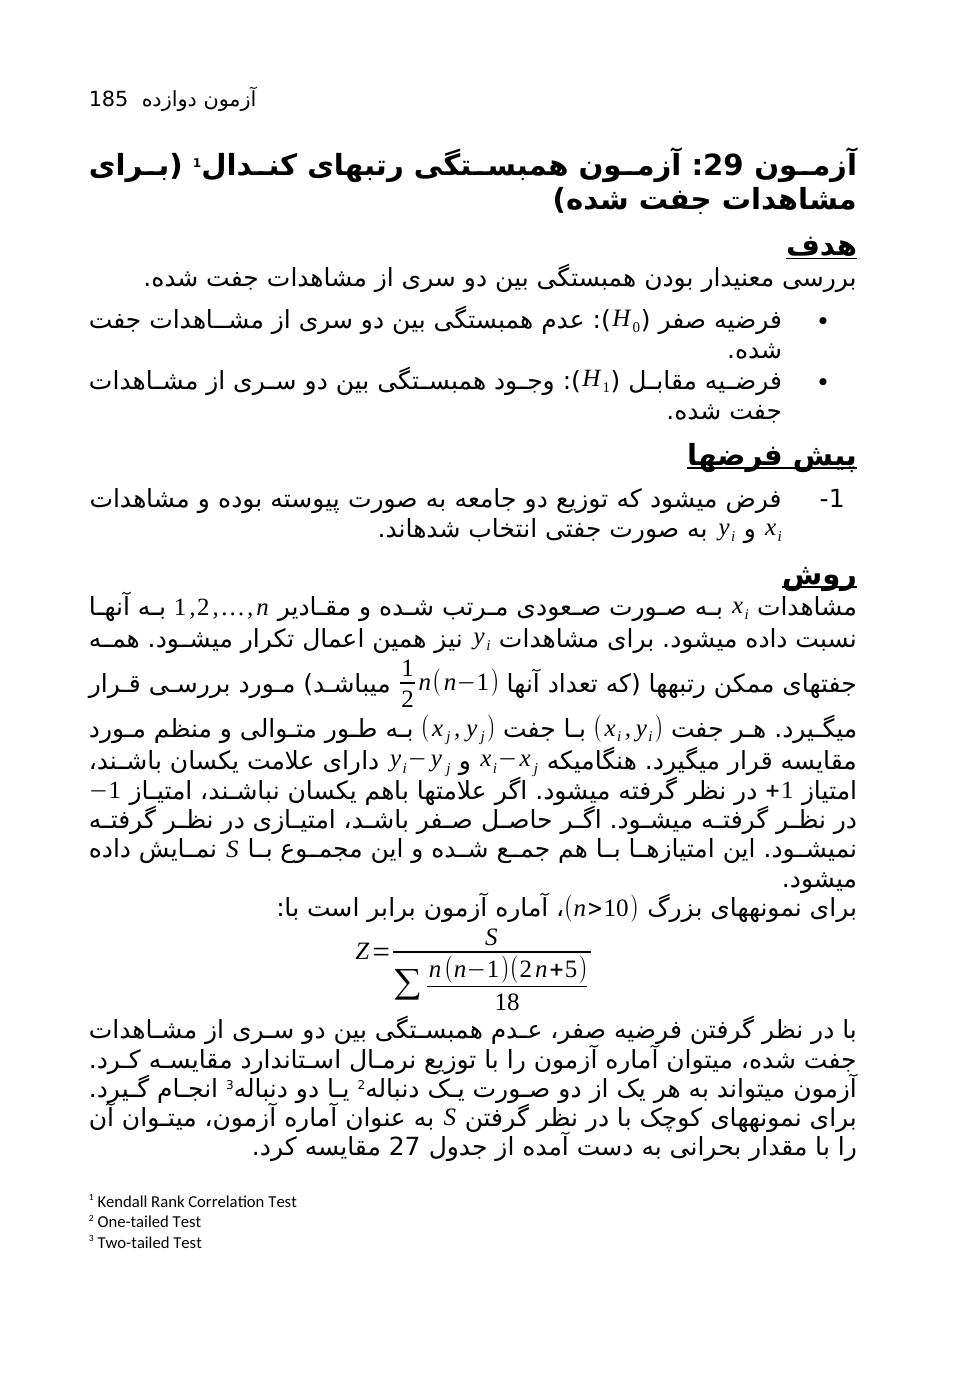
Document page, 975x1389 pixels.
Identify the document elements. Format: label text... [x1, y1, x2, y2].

list فرضیه مقابل (): وجود همبستگی بین دو سری از مشاهدات جفت شده. [89, 365, 819, 425]
list فرض می‏شود که توزیع دو جامعه به صورت پیوسته بوده و مشاهدات و به صورت جفتی انتخاب شده‏اند. [89, 484, 819, 545]
list فرضیه صفر (): عدم همبستگی بین دو سری از مشاهدات جفت شده. [89, 304, 819, 365]
text برای نمونه‏های بزرگ ، آماره آزمون برابر است با: [89, 893, 857, 923]
text روش [89, 557, 857, 591]
subtitle آزمون 29: آزمون همبستگی رتبه‏ای کندال (برای مشاهدات جفت شده) [89, 148, 857, 216]
text هدف [89, 229, 857, 263]
text پیش فرض‏ها [89, 438, 857, 472]
text مشاهدات به صورت صعودی مرتب شده و مقادیر به آن‏ها نسبت داده می‏شود. برای مشاهدات نیز همین اعمال تکرار می‏شود. همه جفت‏های ممکن رتبه‏ها (که تعداد آن‏ها می‏باشد) مورد بررسی قرار می‏گیرد. هر جفت با جفت به طور متوالی و منظم مورد مقایسه قرار می‏گیرد. هنگامیکه و دارای علامت یکسان باشند، امتیاز در نظر گرفته می‏شود. اگر علامت‏ها باهم یکسان نباشند، امتیاز در نظر گرفته می‏شود. اگر حاصل صفر باشد، امتیازی در نظر گرفته نمی‏شود. این امتیازها با هم جمع شده و این مجموع با نمایش داده می‏شود. [89, 591, 857, 893]
text بررسی معنی‏دار بودن همبستگی بین دو سری از مشاهدات جفت شده. [89, 263, 857, 292]
text با در نظر گرفتن فرضیه صفر، عدم همبستگی بین دو سری از مشاهدات جفت شده، می‏توان آماره آزمون را با توزیع نرمال استاندارد مقایسه کرد. آزمون می‏تواند به هر یک از دو صورت یک دنباله یا دو دنباله انجام گیرد. برای نمونه‏های کوچک با در نظر گرفتن به عنوان آماره آزمون، می‏توان آن را با مقدار بحرانی به دست آمده از جدول 27 مقایسه کرد. [89, 1016, 857, 1161]
